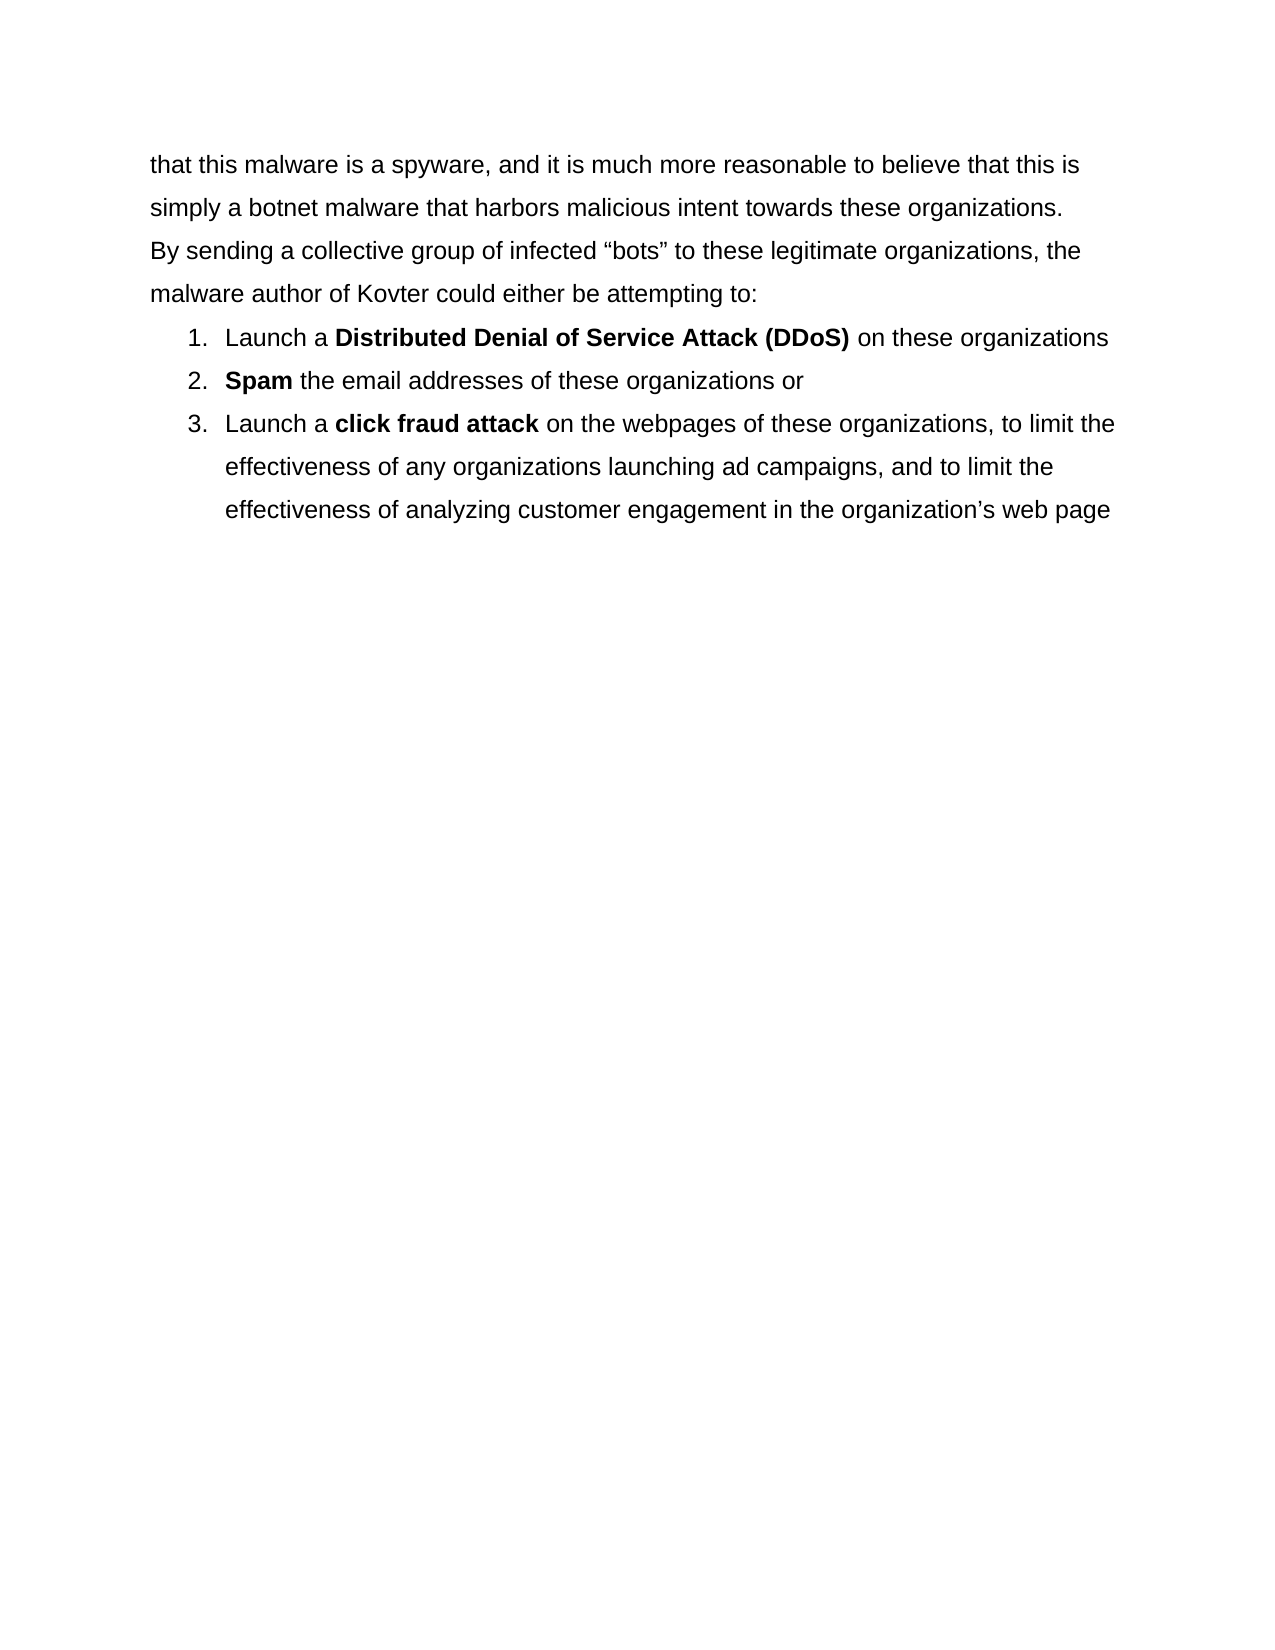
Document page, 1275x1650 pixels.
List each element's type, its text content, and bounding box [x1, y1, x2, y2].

list Launch a Distributed Denial of Service Attack (DDoS) on these organizations [187, 322, 1125, 351]
list Spam the email addresses of these organizations or [187, 366, 1125, 394]
list Launch a click fraud attack on the webpages of these organizations, to limit the effectiveness of any organizations launching ad campaigns, and to limit the effectiveness of analyzing customer engagement in the organization’s web page [187, 409, 1125, 524]
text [150, 150, 1125, 222]
text By sending a collective group of infected “bots” to these legitimate organizations, the malware author of Kovter could either be attempting to: [150, 236, 1125, 308]
